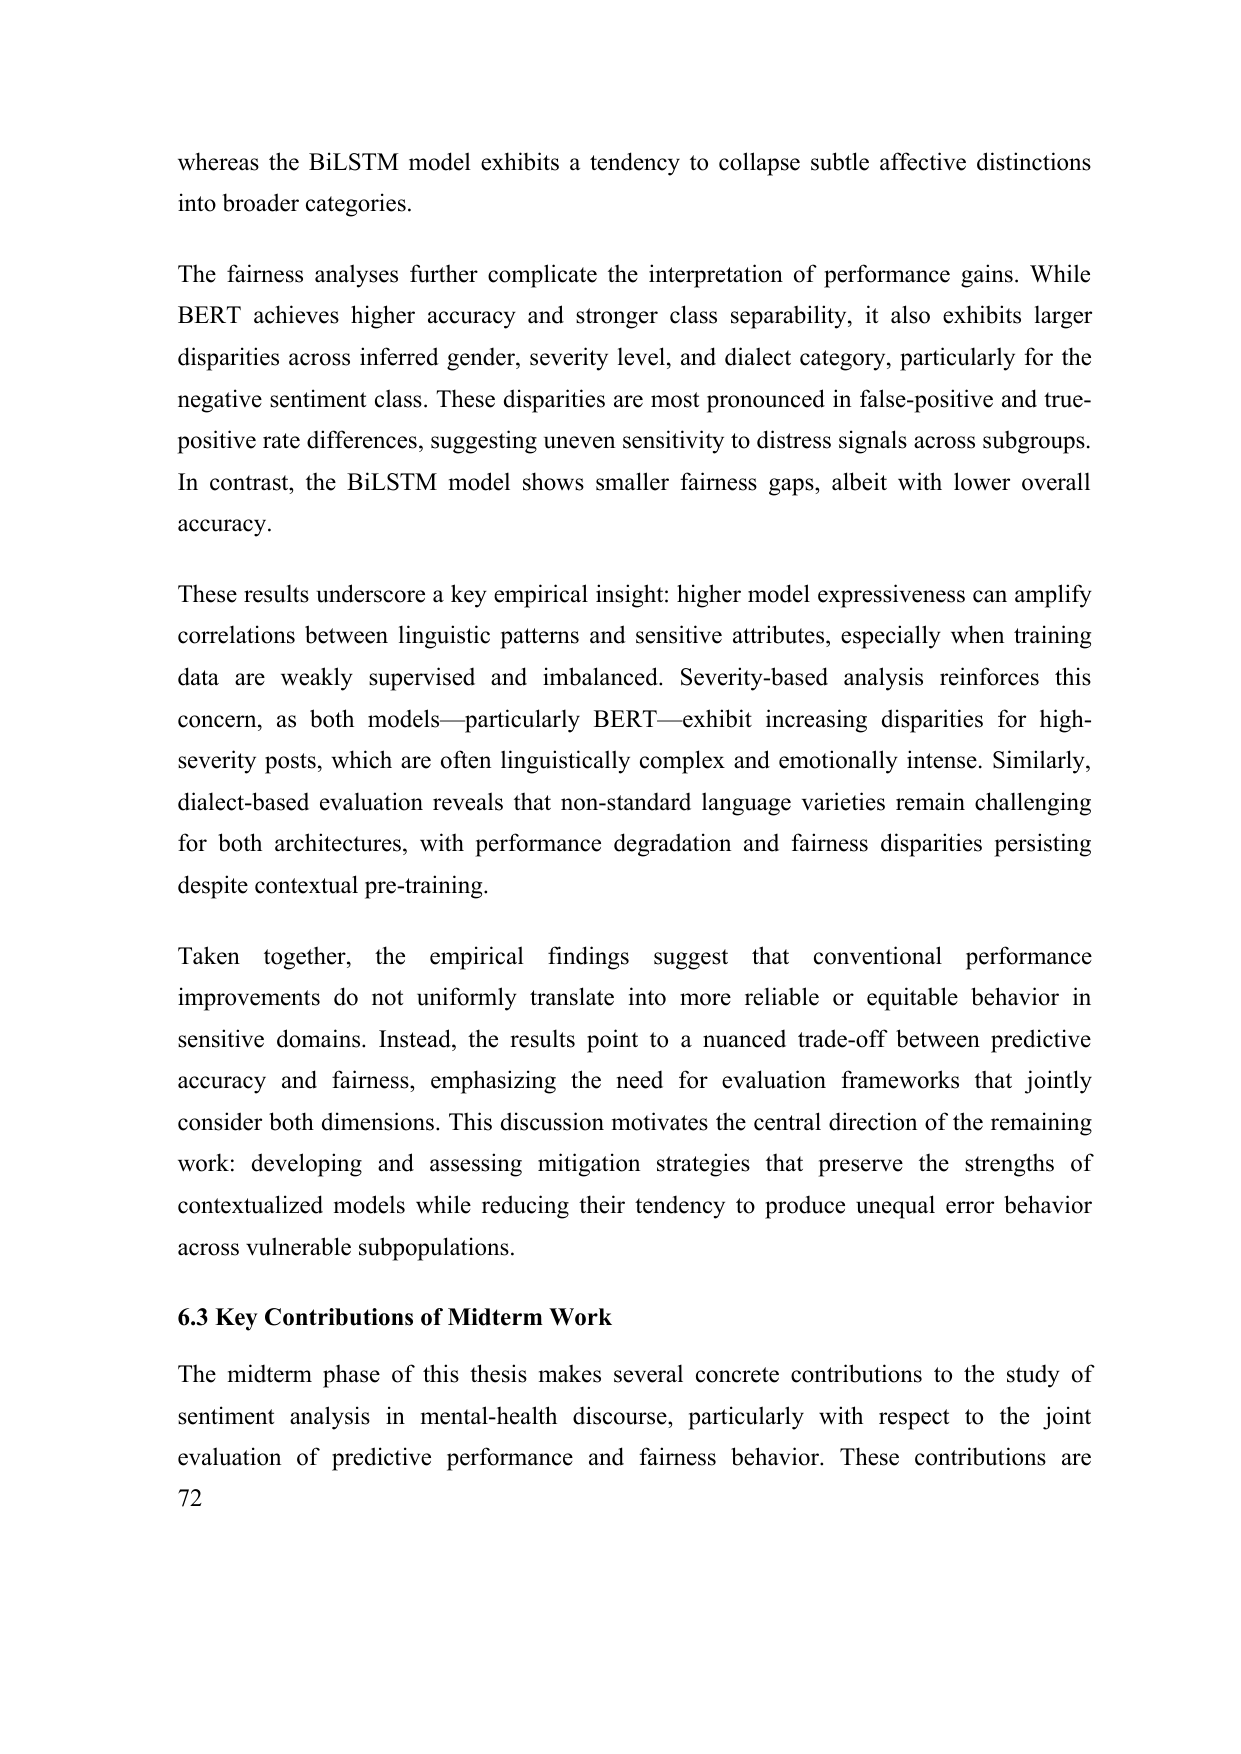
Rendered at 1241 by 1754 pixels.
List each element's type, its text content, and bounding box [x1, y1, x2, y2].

text 6.3 Key Contributions of Midterm Work [177, 1303, 1092, 1331]
text These results underscore a key empirical insight: higher model expressiveness can amplify correlations between linguistic patterns and sensitive attributes, especially when training data are weakly supervised and imbalanced. Severity-based analysis reinforces this concern, as both models—particularly BERT—exhibit increasing disparities for high-severity posts, which are often linguistically complex and emotionally intense. Similarly, dialect-based evaluation reveals that non-standard language varieties remain challenging for both architectures, with performance degradation and fairness disparities persisting despite contextual pre-training. [177, 580, 1092, 899]
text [177, 1360, 1092, 1471]
text The fairness analyses further complicate the interpretation of performance gains. While BERT achieves higher accuracy and stronger class separability, it also exhibits larger disparities across inferred gender, severity level, and dialect category, particularly for the negative sentiment class. These disparities are most pronounced in false-positive and true-positive rate differences, suggesting uneven sensitivity to distress signals across subgroups. In contrast, the BiLSTM model shows smaller fairness gaps, albeit with lower overall accuracy. [177, 260, 1092, 537]
text Taken together, the empirical findings suggest that conventional performance improvements do not uniformly translate into more reliable or equitable behavior in sensitive domains. Instead, the results point to a nuanced trade-off between predictive accuracy and fairness, emphasizing the need for evaluation frameworks that jointly consider both dimensions. This discussion motivates the central direction of the remaining work: developing and assessing mitigation strategies that preserve the strengths of contextualized models while reducing their tendency to produce unequal error behavior across vulnerable subpopulations. [177, 942, 1092, 1260]
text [177, 148, 1092, 217]
